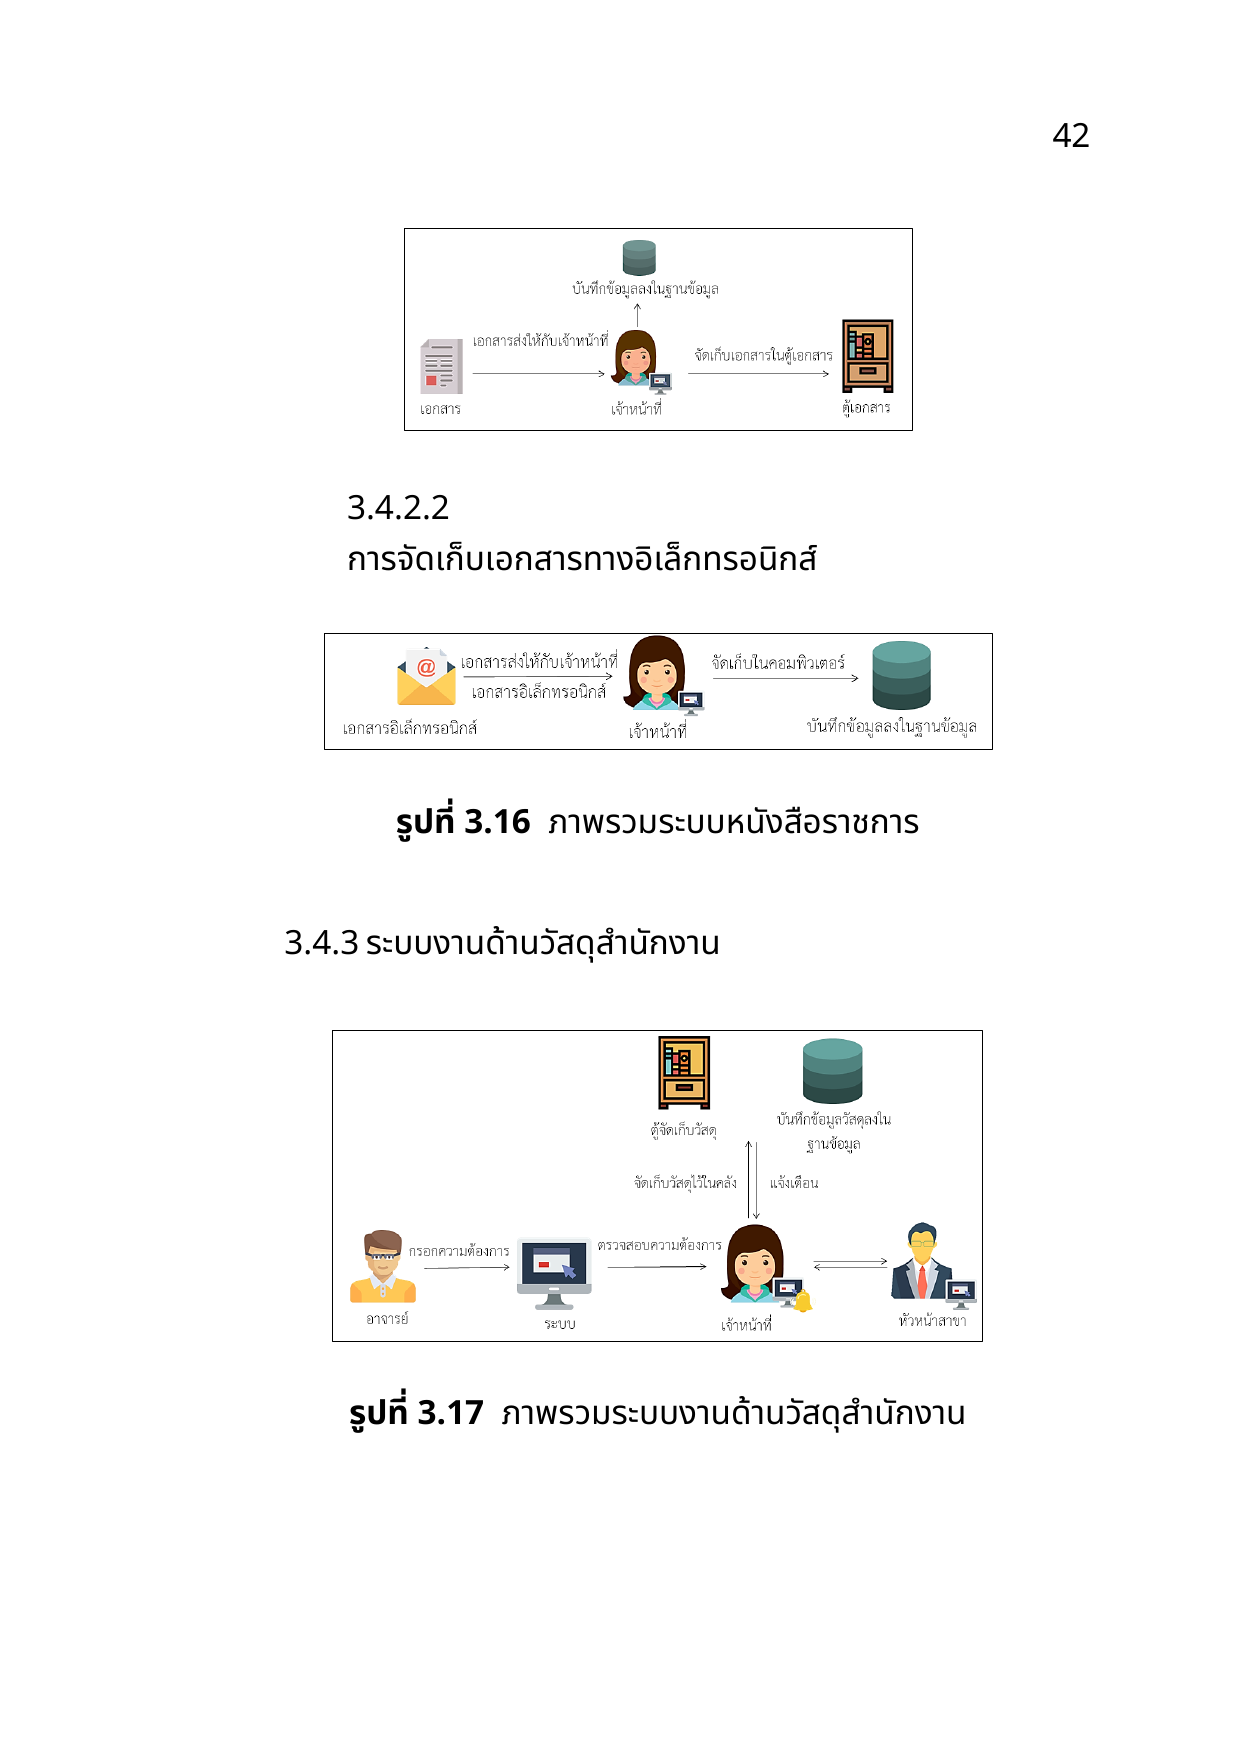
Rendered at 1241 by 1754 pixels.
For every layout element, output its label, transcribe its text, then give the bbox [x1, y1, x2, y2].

subtitle ระบบงานด้านวัสดุสำนักงาน [225, 919, 1090, 969]
picture [325, 634, 992, 749]
picture [405, 229, 912, 430]
picture [333, 1031, 982, 1341]
subtitle การจัดเก็บเอกสารทางอิเล็กทรอนิกส์ [225, 484, 1090, 585]
